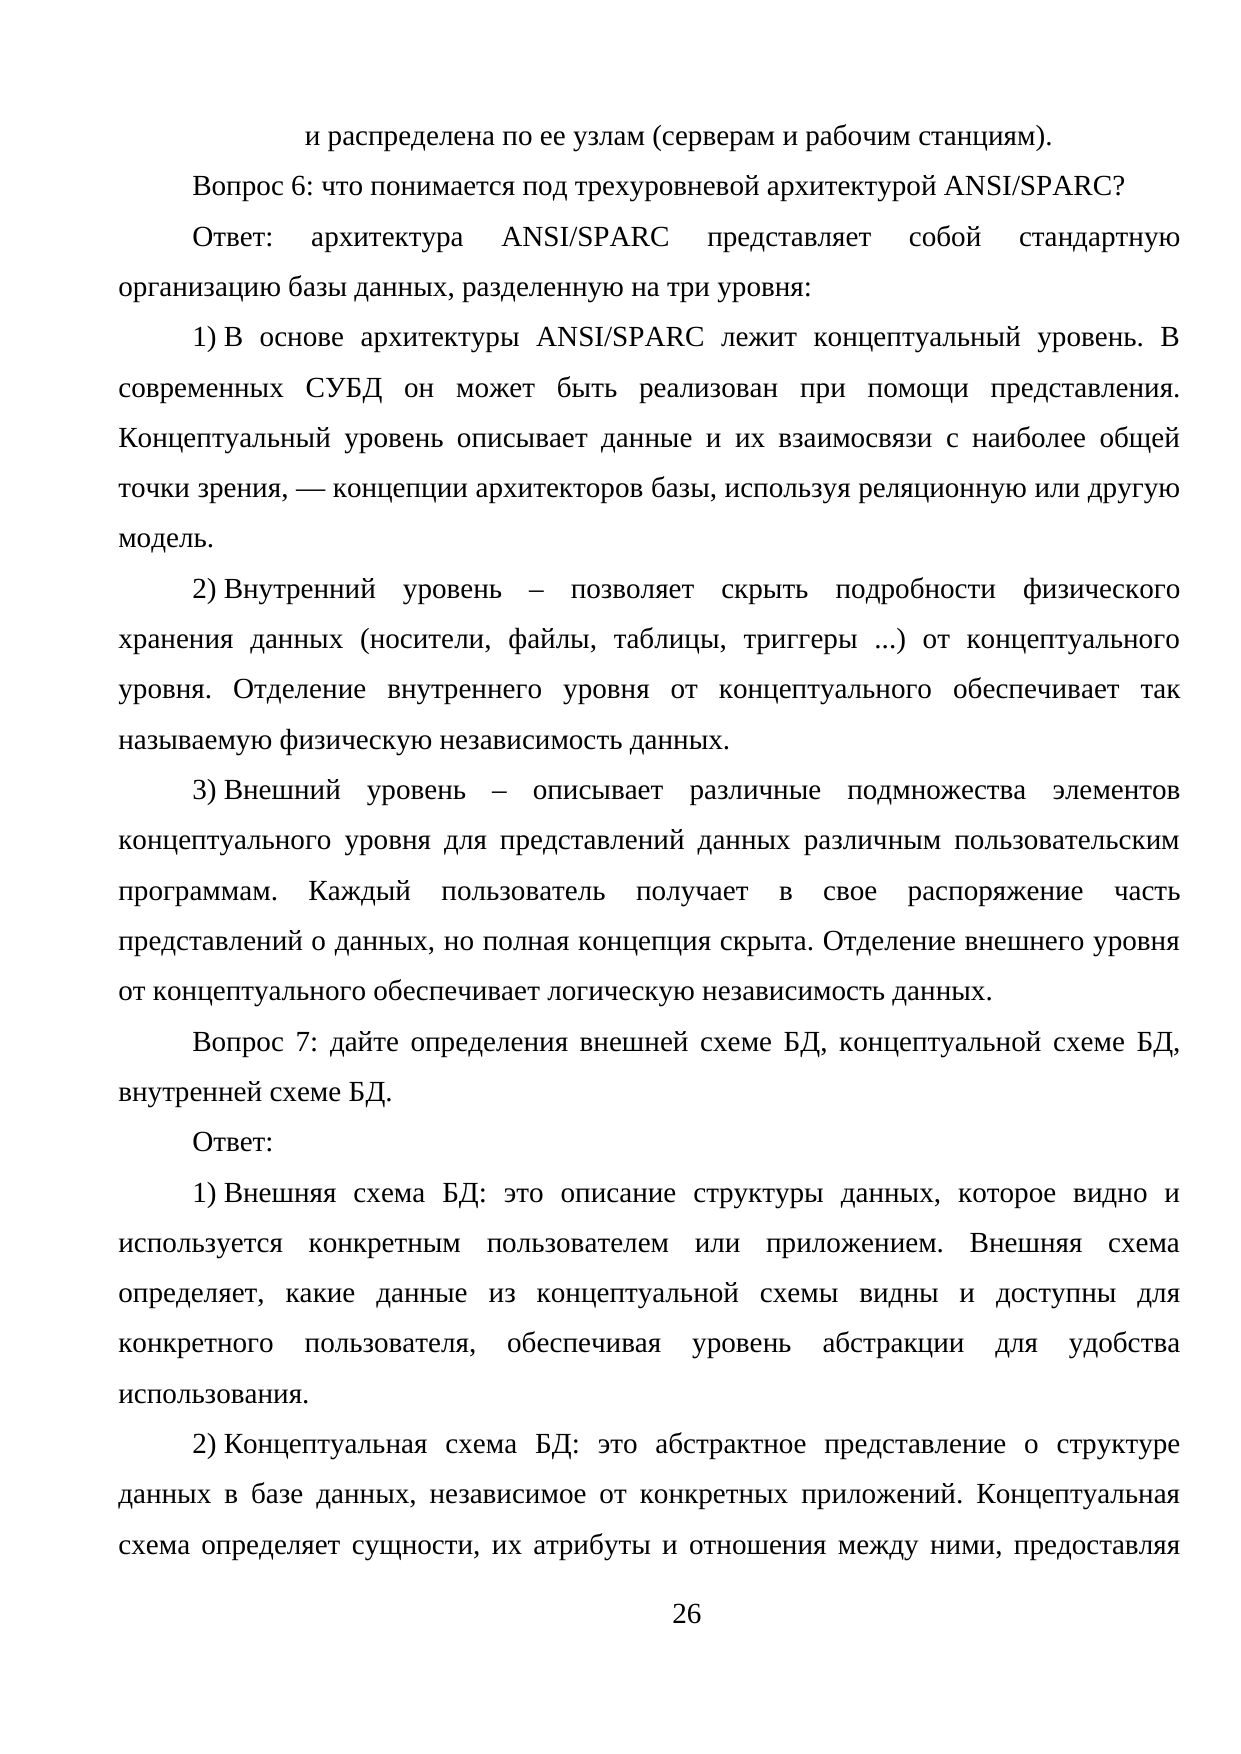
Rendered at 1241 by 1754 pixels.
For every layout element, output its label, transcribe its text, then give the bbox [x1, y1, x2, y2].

list В основе архитектуры ANSI/SPARC лежит концептуальный уровень. В современных СУБД он может быть реализован при помощи представления. Концептуальный уровень описывает данные и их взаимосвязи с наиболее общей точки зрения, — концепции архитекторов базы, используя реляционную или другую модель. [118, 319, 1181, 554]
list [267, 118, 1181, 152]
text Ответ: архитектура ANSI/SPARC представляет собой стандартную организацию базы данных, разделенную на три уровня: [118, 219, 1181, 303]
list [118, 1426, 1181, 1560]
list Внутренний уровень – позволяет скрыть подробности физического хранения данных (носители, файлы, таблицы, триггеры ...) от концептуального уровня. Отделение внутреннего уровня от концептуального обеспечивает так называемую физическую независимость данных. [118, 571, 1181, 755]
text Вопрос 7: дайте определения внешней схеме БД, концептуальной схеме БД, внутренней схеме БД. [118, 1024, 1181, 1108]
text Вопрос 6: что понимается под трехуровневой архитектурой ANSI/SPARC? [118, 168, 1181, 202]
list Внешний уровень – описывает различные подмножества элементов концептуального уровня для представлений данных различным пользовательским программам. Каждый пользователь получает в свое распоряжение часть представлений о данных, но полная концепция скрыта. Отделение внешнего уровня от концептуального обеспечивает логическую независимость данных. [118, 772, 1181, 1007]
list Внешняя схема БД: это описание структуры данных, которое видно и используется конкретным пользователем или приложением. Внешняя схема определяет, какие данные из концептуальной схемы видны и доступны для конкретного пользователя, обеспечивая уровень абстракции для удобства использования. [118, 1175, 1181, 1409]
text Ответ: [118, 1124, 1181, 1158]
